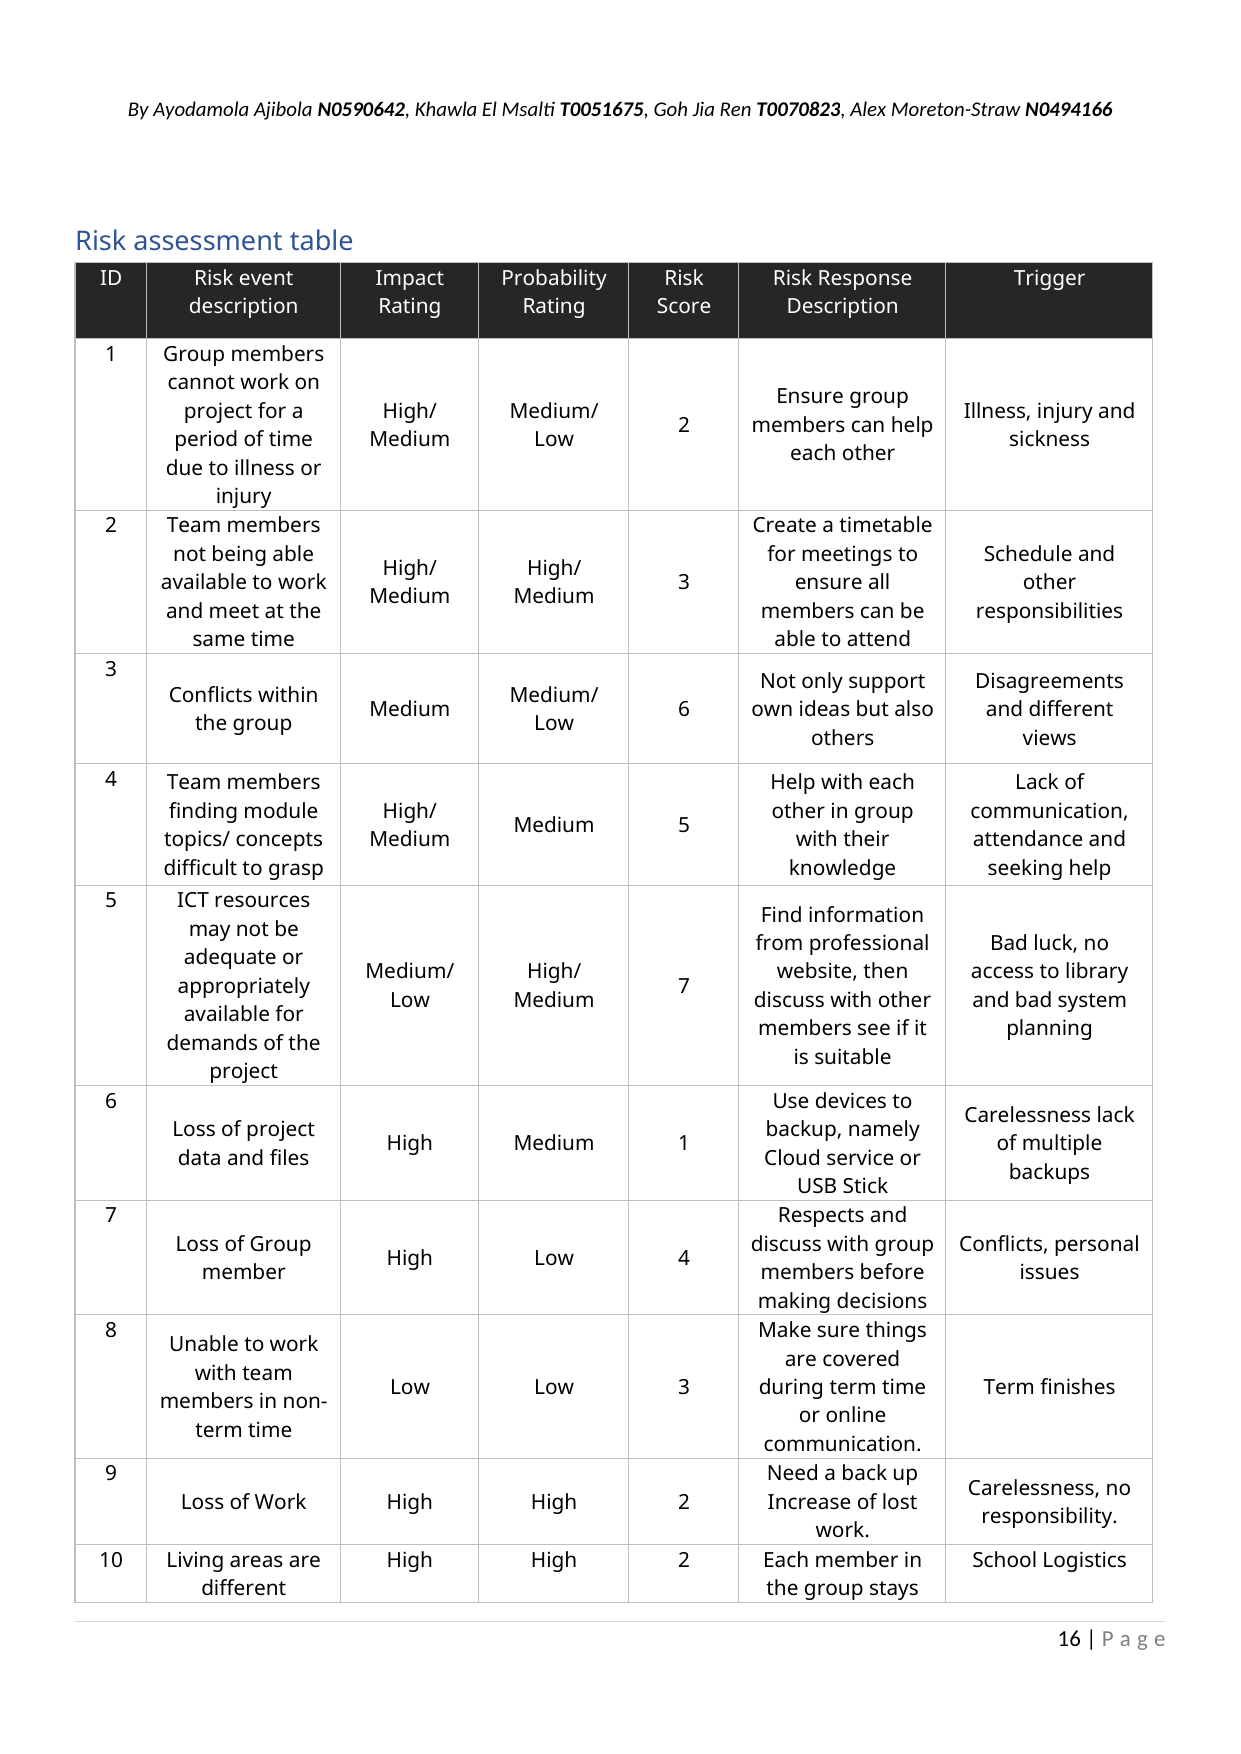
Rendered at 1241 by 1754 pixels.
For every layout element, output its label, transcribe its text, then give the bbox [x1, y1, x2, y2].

table_cell High/ Medium [341, 764, 478, 884]
table_cell 1 [629, 1086, 738, 1199]
table_cell 6 [76, 1086, 146, 1199]
table_cell 2 [629, 1545, 738, 1602]
table_cell 1 [76, 339, 146, 509]
table_cell Low [341, 1315, 478, 1457]
table_header Risk Score [629, 263, 738, 338]
table_cell 2 [76, 511, 146, 653]
table_cell Low [479, 1201, 628, 1314]
table_cell 3 [629, 511, 738, 653]
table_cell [739, 1545, 945, 1602]
table_cell Ensure group members can help each other [739, 339, 945, 509]
table_cell Group members cannot work on project for a period of time due to illness or injury [147, 339, 340, 509]
table_cell Loss of project data and files [147, 1086, 340, 1199]
table_cell Not only support own ideas but also others [739, 654, 945, 763]
table_cell 2 [629, 339, 738, 509]
table_header Probability Rating [479, 263, 628, 338]
table_cell High [341, 1545, 478, 1602]
table_cell Illness, injury and sickness [946, 339, 1152, 509]
table_header Risk event description [147, 263, 340, 338]
table_header Risk Response Description [739, 263, 945, 338]
table_cell Medium/ Low [479, 654, 628, 763]
table_cell ICT resources may not be adequate or appropriately available for demands of the project [147, 886, 340, 1085]
table_cell Disagreements and different views [946, 654, 1152, 763]
table_header Trigger [946, 263, 1152, 338]
table_cell 7 [76, 1201, 146, 1314]
table_cell Find information from professional website, then discuss with other members see if it is suitable [739, 886, 945, 1085]
table_cell Conflicts within the group [147, 654, 340, 763]
table_cell Conflicts, personal issues [946, 1201, 1152, 1314]
table_cell High/ Medium [341, 511, 478, 653]
table_cell 4 [76, 764, 146, 884]
table_cell Schedule and other responsibilities [946, 511, 1152, 653]
table_cell High/ Medium [341, 339, 478, 509]
table_cell 6 [629, 654, 738, 763]
table_cell High [479, 1545, 628, 1602]
table_cell Loss of Group member [147, 1201, 340, 1314]
table_cell High [479, 1459, 628, 1544]
table_cell Respects and discuss with group members before making decisions [739, 1201, 945, 1314]
table_cell Unable to work with team members in non-term time [147, 1315, 340, 1457]
table_cell Team members finding module topics/ concepts difficult to grasp [147, 764, 340, 884]
table_cell Medium/ Low [341, 886, 478, 1085]
table_cell Carelessness, no responsibility. [946, 1459, 1152, 1544]
table_cell High [341, 1086, 478, 1199]
table_cell Medium [341, 654, 478, 763]
table_cell Create a timetable for meetings to ensure all members can be able to attend [739, 511, 945, 653]
table_cell High [341, 1201, 478, 1314]
table_cell Medium [479, 1086, 628, 1199]
table_header ID [76, 263, 146, 338]
table_cell High/ Medium [479, 511, 628, 653]
table_cell Help with each other in group with their knowledge [739, 764, 945, 884]
table_cell Carelessness lack of multiple backups [946, 1086, 1152, 1199]
table_cell High/ Medium [479, 886, 628, 1085]
subtitle Risk assessment table [75, 222, 1165, 259]
table_cell 3 [629, 1315, 738, 1457]
table_cell 3 [76, 654, 146, 763]
table_cell 10 [76, 1545, 146, 1602]
table_cell Medium/ Low [479, 339, 628, 509]
table_cell Team members not being able available to work and meet at the same time [147, 511, 340, 653]
table_cell 8 [76, 1315, 146, 1457]
table_cell 2 [629, 1459, 738, 1544]
table_cell Loss of Work [147, 1459, 340, 1544]
table_cell Bad luck, no access to library and bad system planning [946, 886, 1152, 1085]
table_cell Lack of communication, attendance and seeking help [946, 764, 1152, 884]
table_cell 9 [76, 1459, 146, 1544]
table_header Impact Rating [341, 263, 478, 338]
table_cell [147, 1545, 340, 1602]
table_cell 5 [629, 764, 738, 884]
table_cell Medium [479, 764, 628, 884]
table_cell High [341, 1459, 478, 1544]
table_cell School Logistics [946, 1545, 1152, 1602]
table_cell Use devices to backup, namely Cloud service or USB Stick [739, 1086, 945, 1199]
table_cell 7 [629, 886, 738, 1085]
table_cell Term finishes [946, 1315, 1152, 1457]
table_cell Low [479, 1315, 628, 1457]
table_cell 4 [629, 1201, 738, 1314]
table_cell Need a back up Increase of lost work. [739, 1459, 945, 1544]
table_cell 5 [76, 886, 146, 1085]
table_cell Make sure things are covered during term time or online communication. [739, 1315, 945, 1457]
